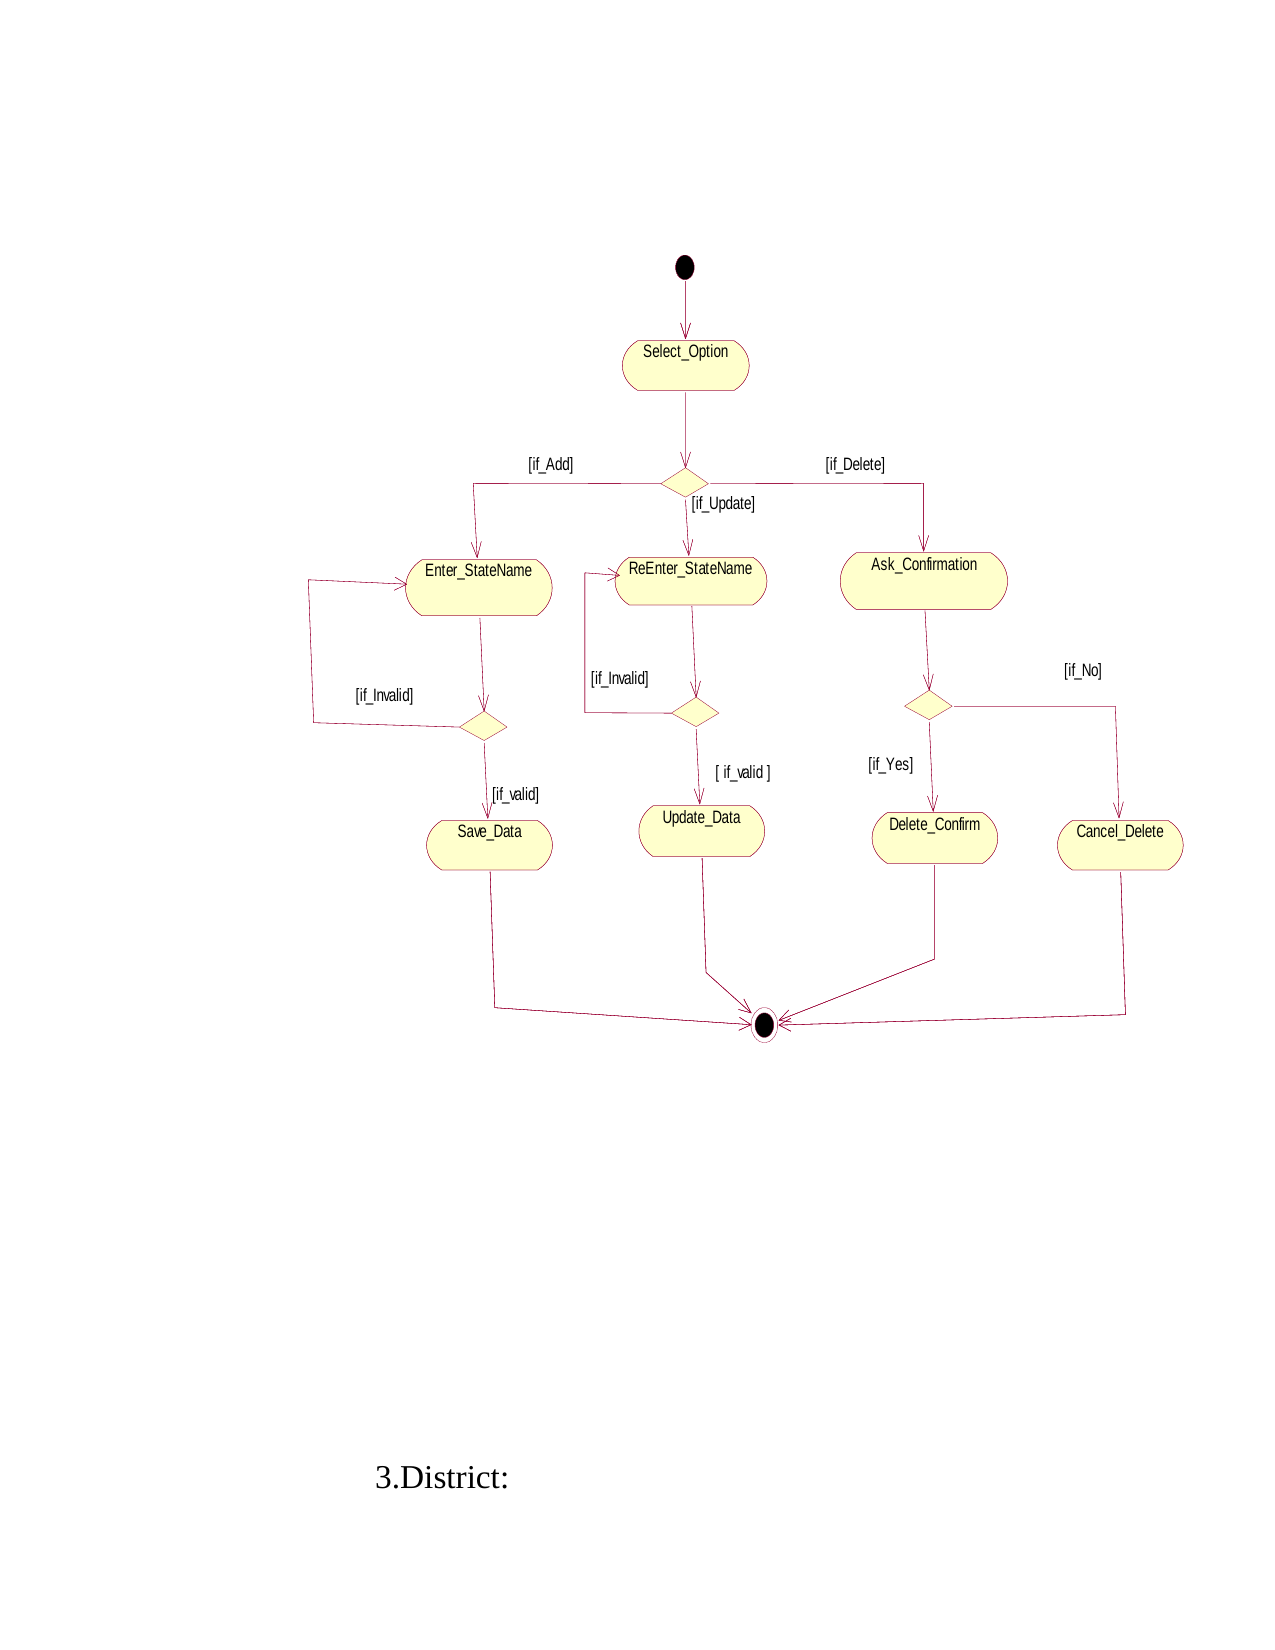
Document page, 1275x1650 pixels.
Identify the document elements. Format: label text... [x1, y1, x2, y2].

text 3.District: [375, 1457, 1125, 1495]
